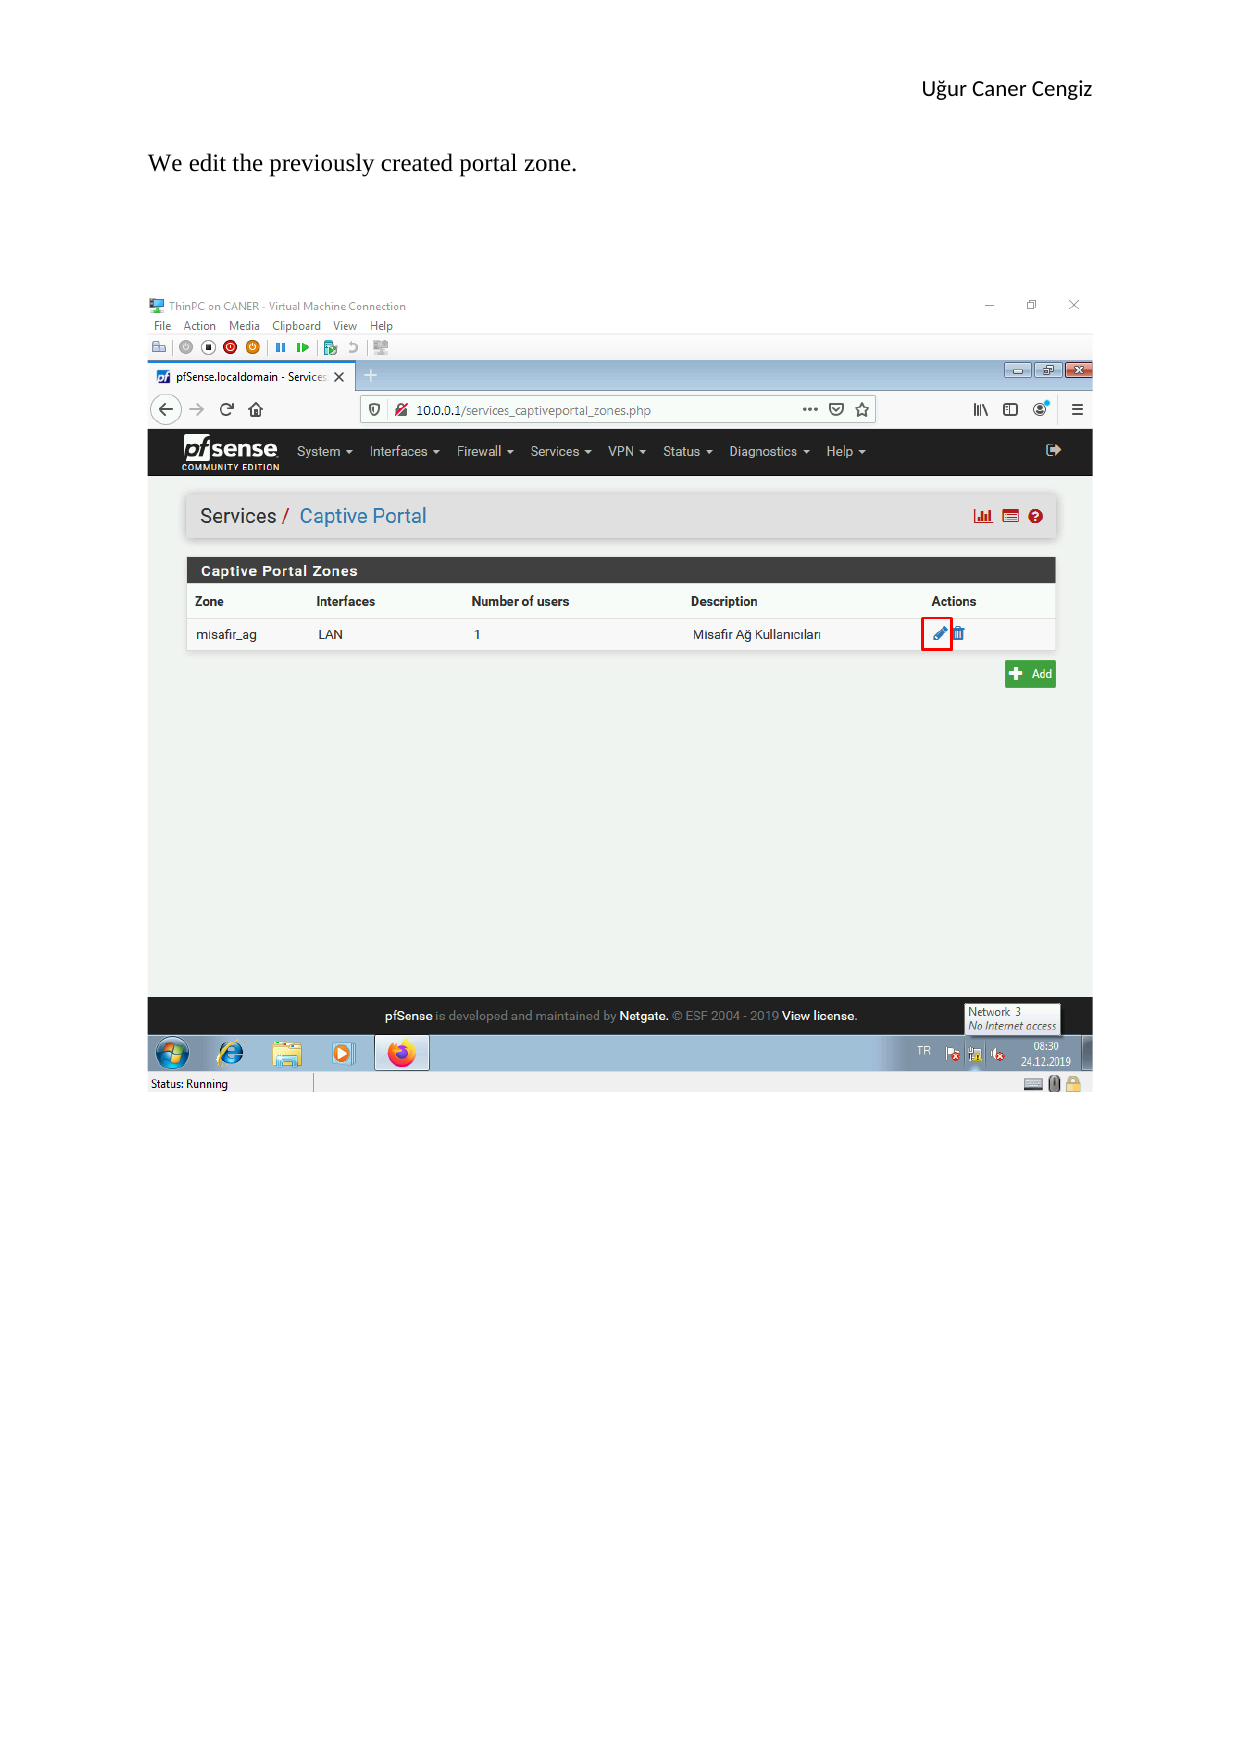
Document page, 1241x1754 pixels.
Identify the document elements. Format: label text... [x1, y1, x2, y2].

picture [147, 296, 1093, 1092]
text We edit the previously created portal zone. [148, 148, 1093, 176]
